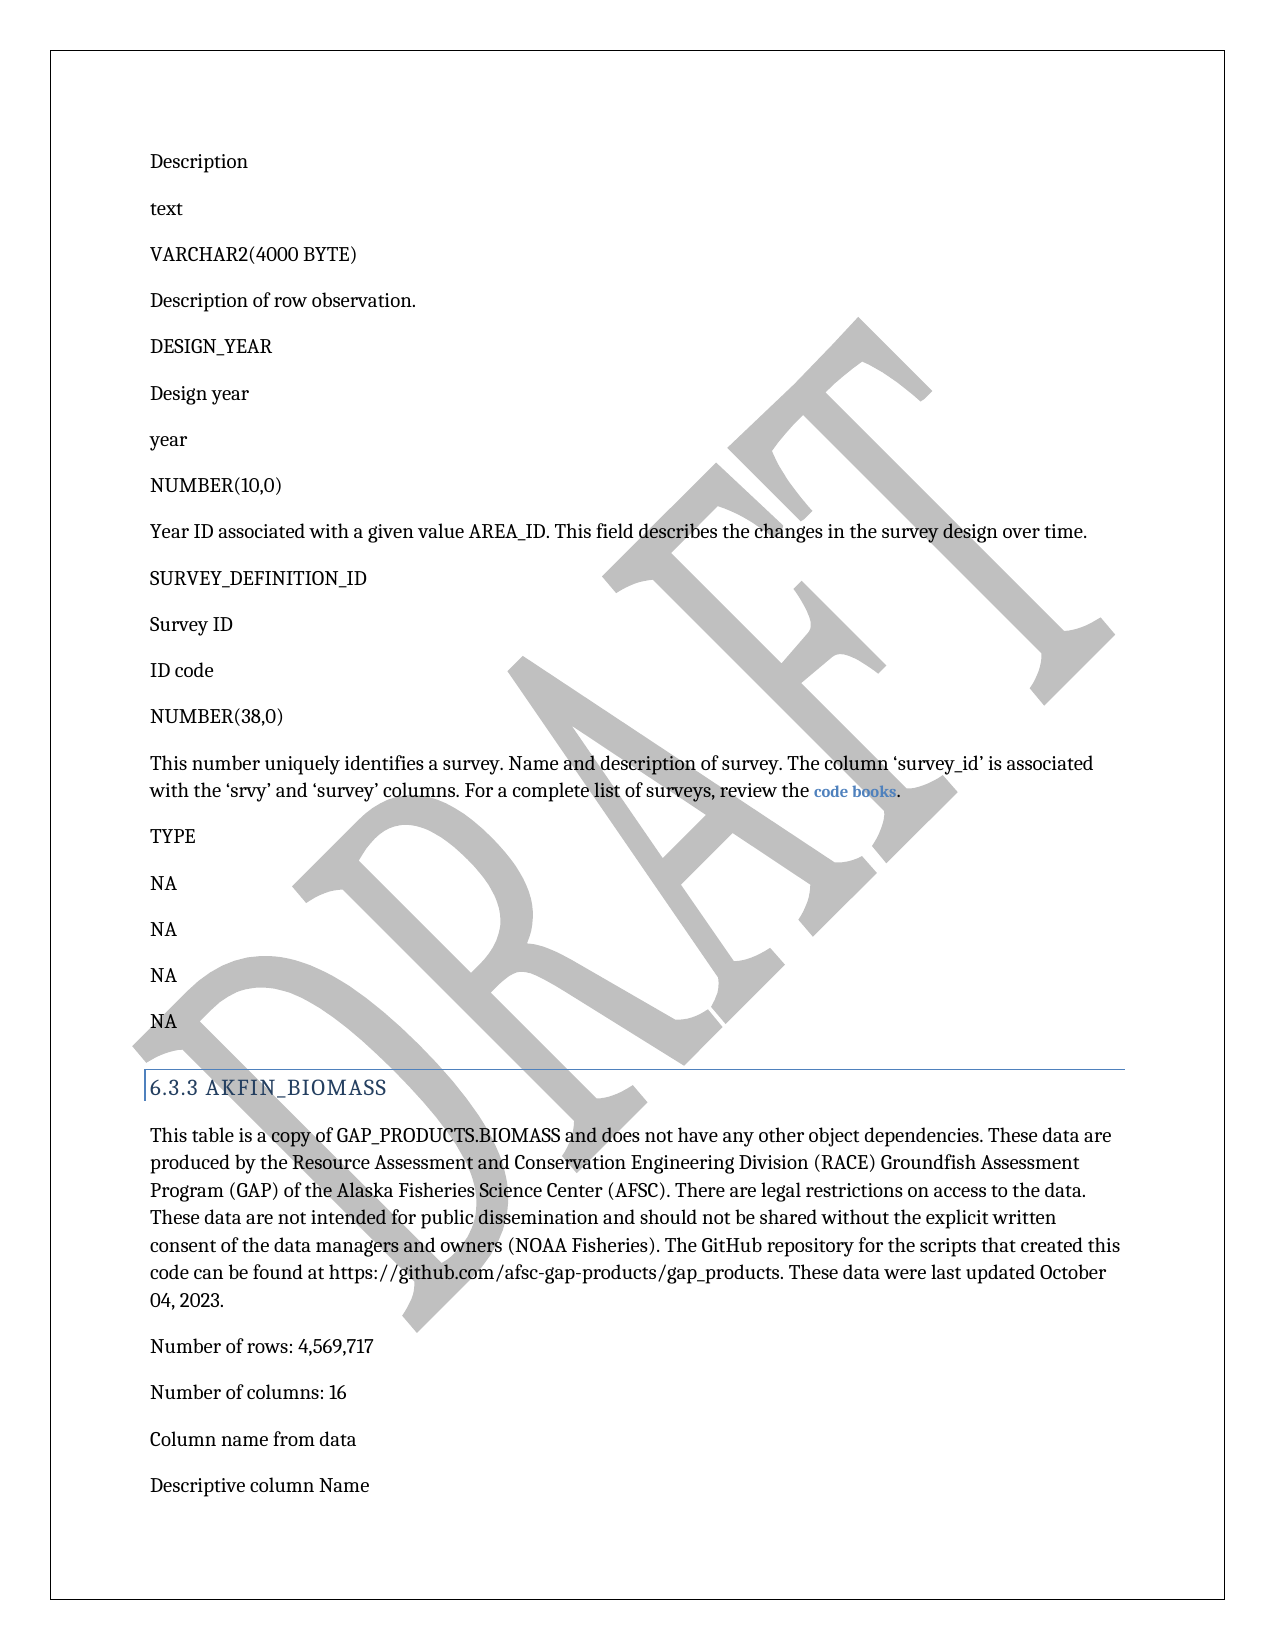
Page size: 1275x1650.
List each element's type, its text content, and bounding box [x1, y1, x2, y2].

text year [150, 427, 1125, 451]
text Number of rows: 4,569,717 [150, 1335, 1125, 1359]
text NA [150, 917, 1125, 941]
text Description of row observation. [150, 289, 1125, 313]
text DESIGN_YEAR [150, 335, 1125, 359]
text This table is a copy of GAP_PRODUCTS.BIOMASS and does not have any other object dependencies. These data are produced by the Resource Assessment and Conservation Engineering Division (RACE) Groundfish Assessment Program (GAP) of the Alaska Fisheries Science Center (AFSC). There are legal restrictions on access to the data. These data are not intended for public dissemination and should not be shared without the explicit written consent of the data managers and owners (NOAA Fisheries). The GitHub repository for the scripts that created this code can be found at https://github.com/afsc-gap-products/gap_products. These data were last updated October 04, 2023. [150, 1123, 1125, 1312]
text Survey ID [150, 612, 1125, 636]
text Description [150, 150, 1125, 174]
text SURVEY_DEFINITION_ID [150, 566, 1125, 590]
text TYPE [150, 825, 1125, 849]
text Design year [150, 381, 1125, 405]
text NUMBER(10,0) [150, 474, 1125, 498]
text VARCHAR2(4000 BYTE) [150, 242, 1125, 266]
text Year ID associated with a given value AREA_ID. This field describes the changes in the survey design over time. [150, 520, 1125, 544]
text Descriptive column Name [150, 1473, 1125, 1497]
text NA [150, 964, 1125, 988]
text Number of columns: 16 [150, 1381, 1125, 1405]
text text [150, 196, 1125, 220]
text ID code [150, 659, 1125, 683]
text NA [150, 871, 1125, 895]
text NA [150, 1010, 1125, 1034]
text Column name from data [150, 1427, 1125, 1451]
text NUMBER(38,0) [150, 705, 1125, 729]
text This number uniquely identifies a survey. Name and description of survey. The column ‘survey_id’ is associated with the ‘srvy’ and ‘survey’ columns. For a complete list of surveys, review the code books. [150, 751, 1125, 803]
subtitle 6.3.3 AKFIN_BIOMASS [146, 1070, 1125, 1101]
